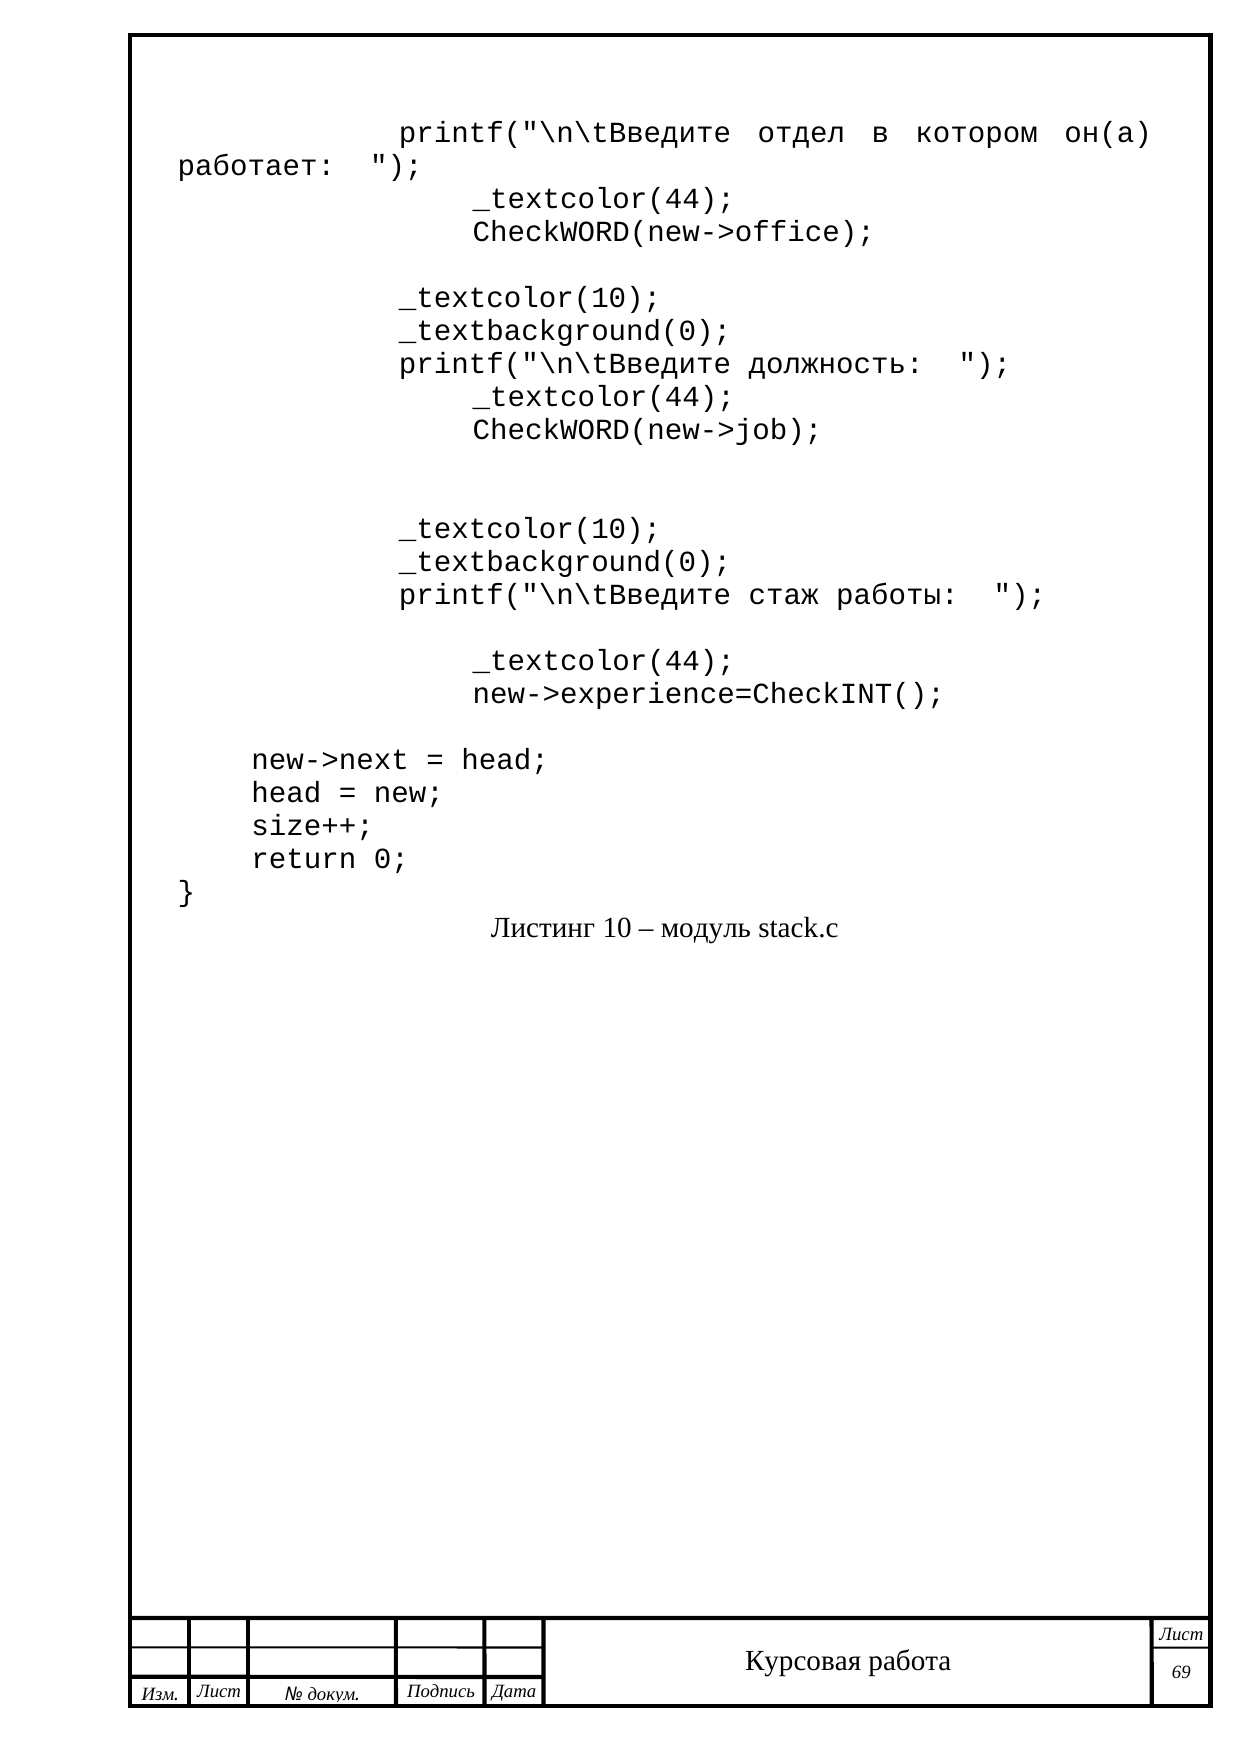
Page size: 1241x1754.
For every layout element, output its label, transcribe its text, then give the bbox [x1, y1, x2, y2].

text printf("\n\tВведите должность: "); [177, 349, 1152, 382]
text Листинг 10 – модуль stack.c [177, 911, 1152, 944]
text head = new; [177, 778, 1152, 812]
text _textcolor(10); [177, 283, 1152, 316]
text new->next = head; [177, 746, 1152, 778]
text CheckWORD(new->office); [177, 217, 1152, 250]
text _textbackground(0); [177, 547, 1152, 580]
text CheckWORD(new->job); [177, 415, 1152, 448]
text return 0; [177, 844, 1152, 878]
text printf("\n\tВведите стаж работы: "); [177, 580, 1152, 613]
text _textcolor(10); [177, 514, 1152, 547]
text } [177, 878, 1152, 911]
text printf("\n\tВведите отдел в котором он(а) работает: "); [177, 118, 1152, 184]
text _textcolor(44); [177, 382, 1152, 415]
text _textcolor(44); [177, 646, 1152, 679]
text size++; [177, 812, 1152, 844]
text _textcolor(44); [177, 184, 1152, 217]
text new->experience=CheckINT(); [177, 679, 1152, 712]
text _textbackground(0); [177, 316, 1152, 349]
